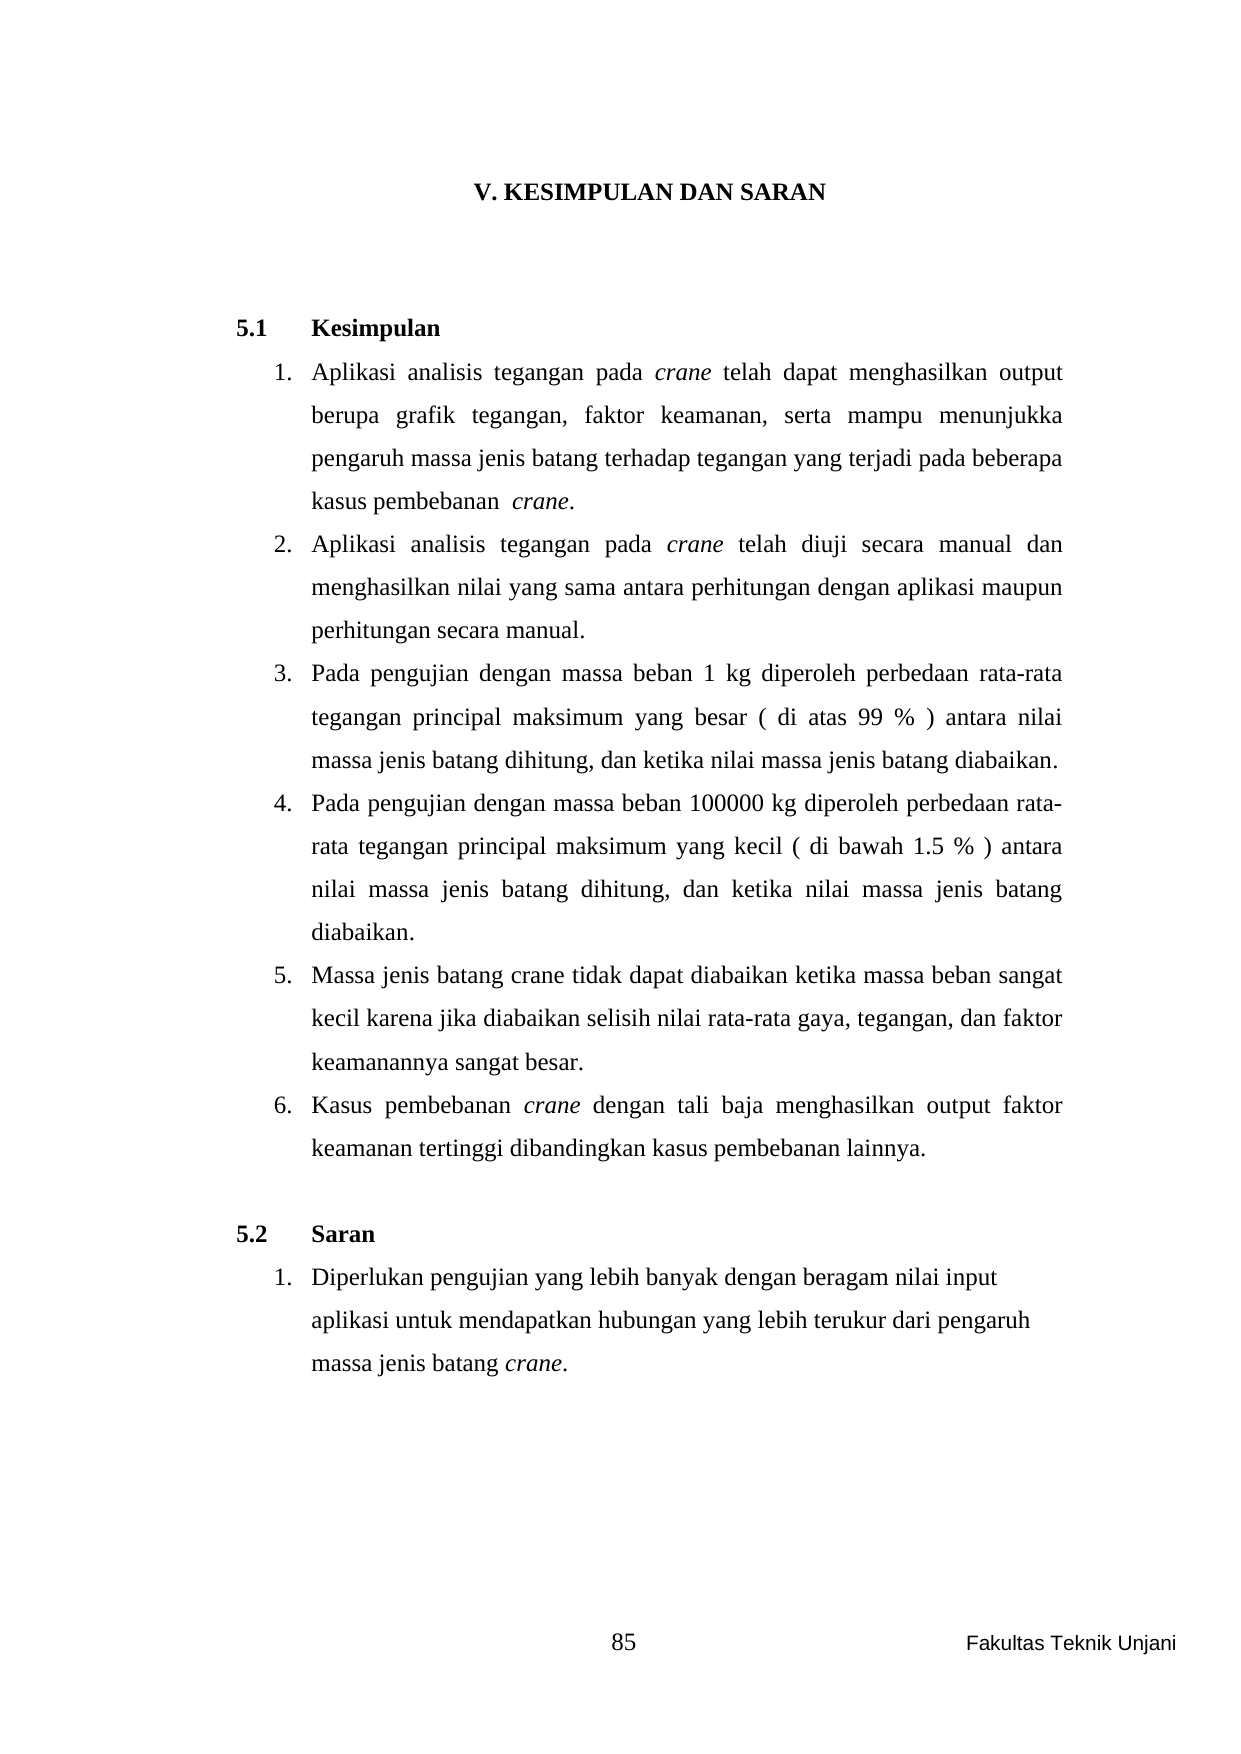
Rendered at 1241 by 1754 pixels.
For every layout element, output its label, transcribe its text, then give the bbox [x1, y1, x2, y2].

list Aplikasi analisis tegangan pada crane telah dapat menghasilkan output berupa grafik tegangan, faktor keamanan, serta mampu menunjukka pengaruh massa jenis batang terhadap tegangan yang terjadi pada beberapa kasus pembebanan crane. [274, 357, 1063, 515]
subtitle 5.2 Saran [236, 1219, 1063, 1248]
subtitle 5.1 Kesimpulan [236, 313, 1063, 342]
list Pada pengujian dengan massa beban 1 kg diperoleh perbedaan rata-rata tegangan principal maksimum yang besar ( di atas 99 % ) antara nilai massa jenis batang dihitung, dan ketika nilai massa jenis batang diabaikan. [274, 658, 1063, 773]
list Pada pengujian dengan massa beban 100000 kg diperoleh perbedaan rata-rata tegangan principal maksimum yang kecil ( di bawah 1.5 % ) antara nilai massa jenis batang dihitung, dan ketika nilai massa jenis batang diabaikan. [274, 788, 1063, 946]
subtitle V. KESIMPULAN DAN SARAN [236, 177, 1063, 206]
list Kasus pembebanan crane dengan tali baja menghasilkan output faktor keamanan tertinggi dibandingkan kasus pembebanan lainnya. [274, 1090, 1063, 1162]
list Diperlukan pengujian yang lebih banyak dengan beragam nilai input aplikasi untuk mendapatkan hubungan yang lebih terukur dari pengaruh massa jenis batang crane. [274, 1262, 1063, 1377]
list Aplikasi analisis tegangan pada crane telah diuji secara manual dan menghasilkan nilai yang sama antara perhitungan dengan aplikasi maupun perhitungan secara manual. [274, 529, 1063, 644]
list Massa jenis batang crane tidak dapat diabaikan ketika massa beban sangat kecil karena jika diabaikan selisih nilai rata-rata gaya, tegangan, dan faktor keamanannya sangat besar. [274, 960, 1063, 1075]
